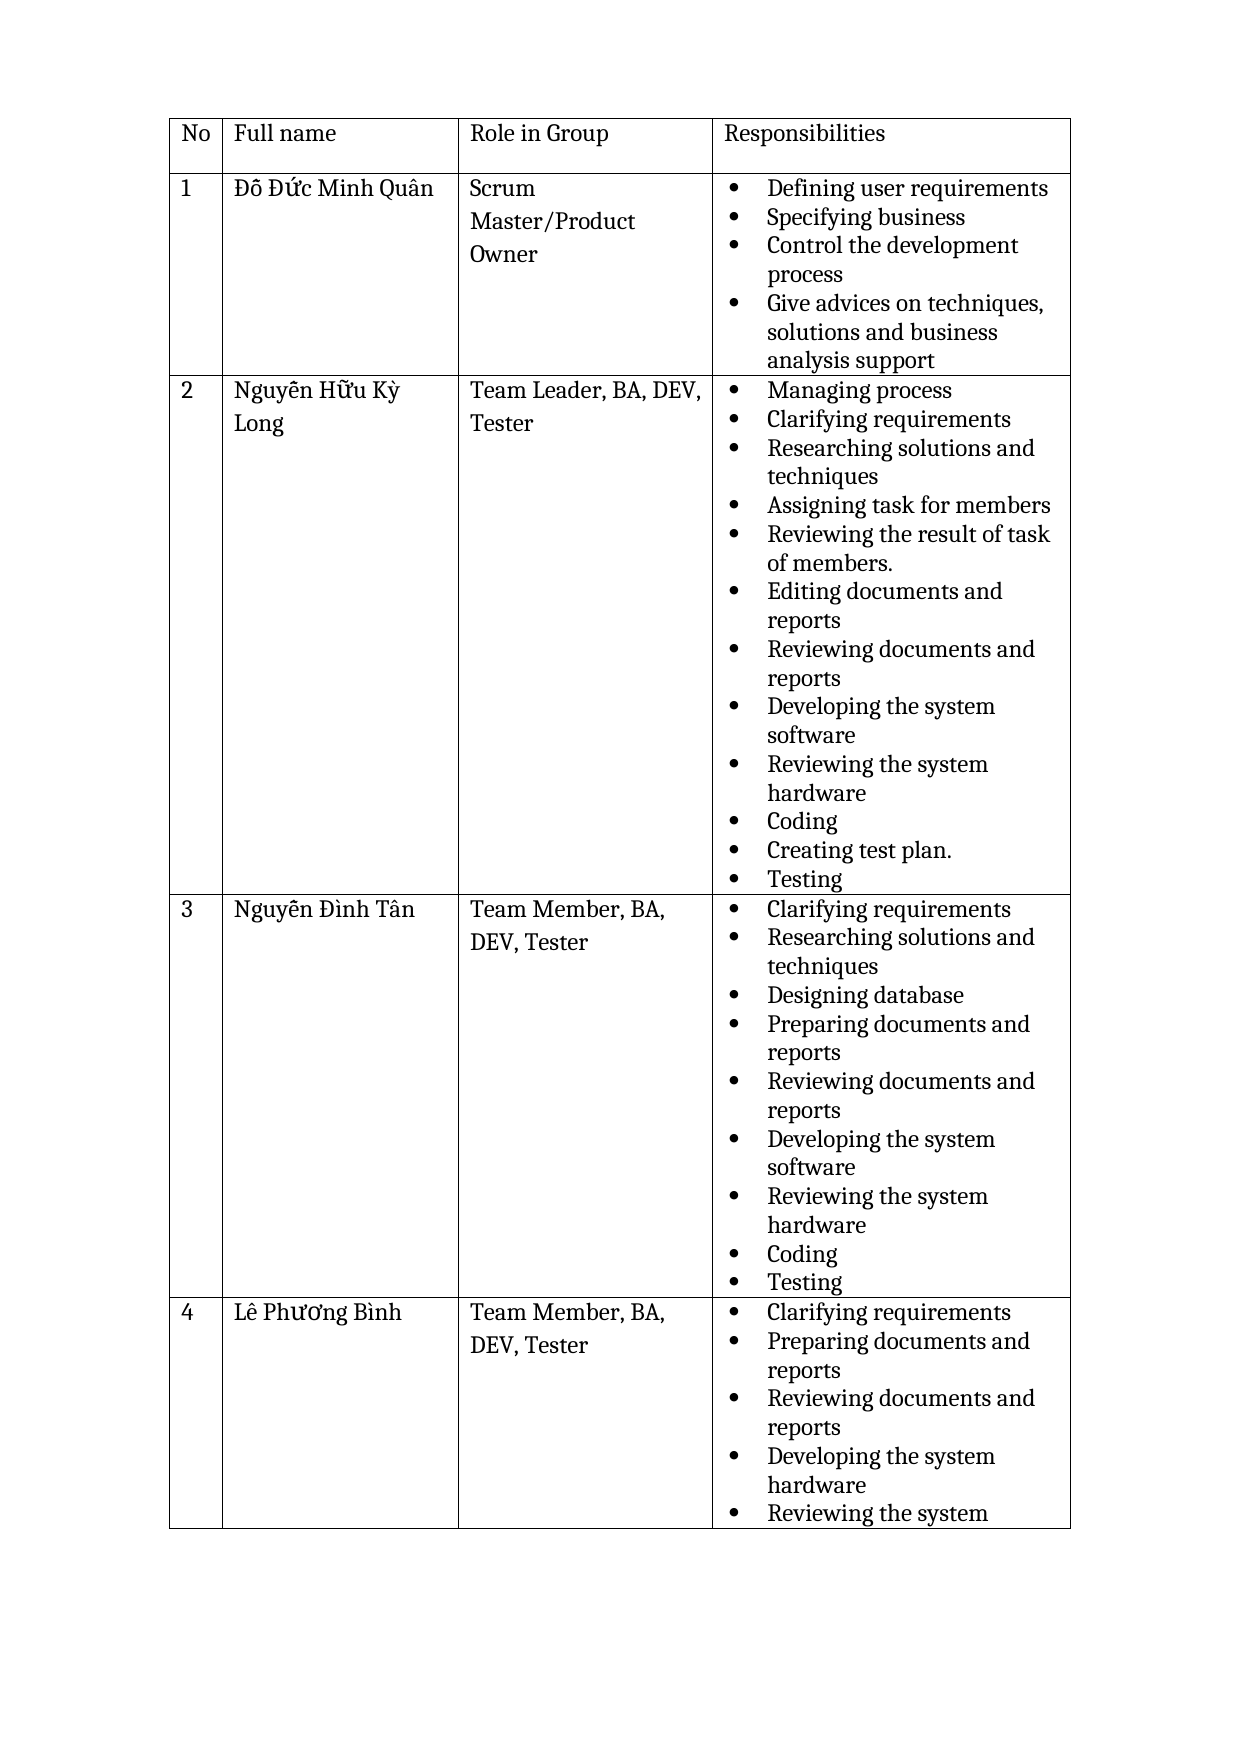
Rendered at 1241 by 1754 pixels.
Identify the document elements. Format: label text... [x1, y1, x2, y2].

table_cell Nguyễn Đình Tân [223, 895, 458, 1297]
table_cell 4 [170, 1298, 222, 1528]
table_header Role in Group [459, 119, 712, 173]
table_cell Team Leader, BA, DEV, Tester [459, 376, 712, 893]
table_cell 1 [170, 174, 222, 375]
table_cell Managing process Clarifying requirements Researching solutions and techniques Assigning task for members Reviewing the result of task of members. Editing documents and reports Reviewing documents and reports Developing the system software Reviewing the system hardware Coding Creating test plan. Testing [713, 376, 1070, 893]
table_cell 3 [170, 895, 222, 1297]
table_cell Clarifying requirements Researching solutions and techniques Designing database Preparing documents and reports Reviewing documents and reports Developing the system software Reviewing the system hardware Coding Testing [713, 895, 1070, 1297]
table_header Responsibilities [713, 119, 1070, 173]
table_cell Nguyễn Hữu Kỳ Long [223, 376, 458, 893]
table_cell Đỗ Đức Minh Quân [223, 174, 458, 375]
table_header Full name [223, 119, 458, 173]
table_cell Scrum Master/Product Owner [459, 174, 712, 375]
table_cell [459, 1298, 712, 1528]
table_cell Team Member, BA, DEV, Tester [459, 895, 712, 1297]
table_cell Defining user requirements Specifying business Control the development process Give advices on techniques, solutions and business analysis support [713, 174, 1070, 375]
table_header No [170, 119, 222, 173]
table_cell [713, 1298, 1070, 1528]
table_cell Lê Phương Bình [223, 1298, 458, 1528]
table_cell 2 [170, 376, 222, 893]
